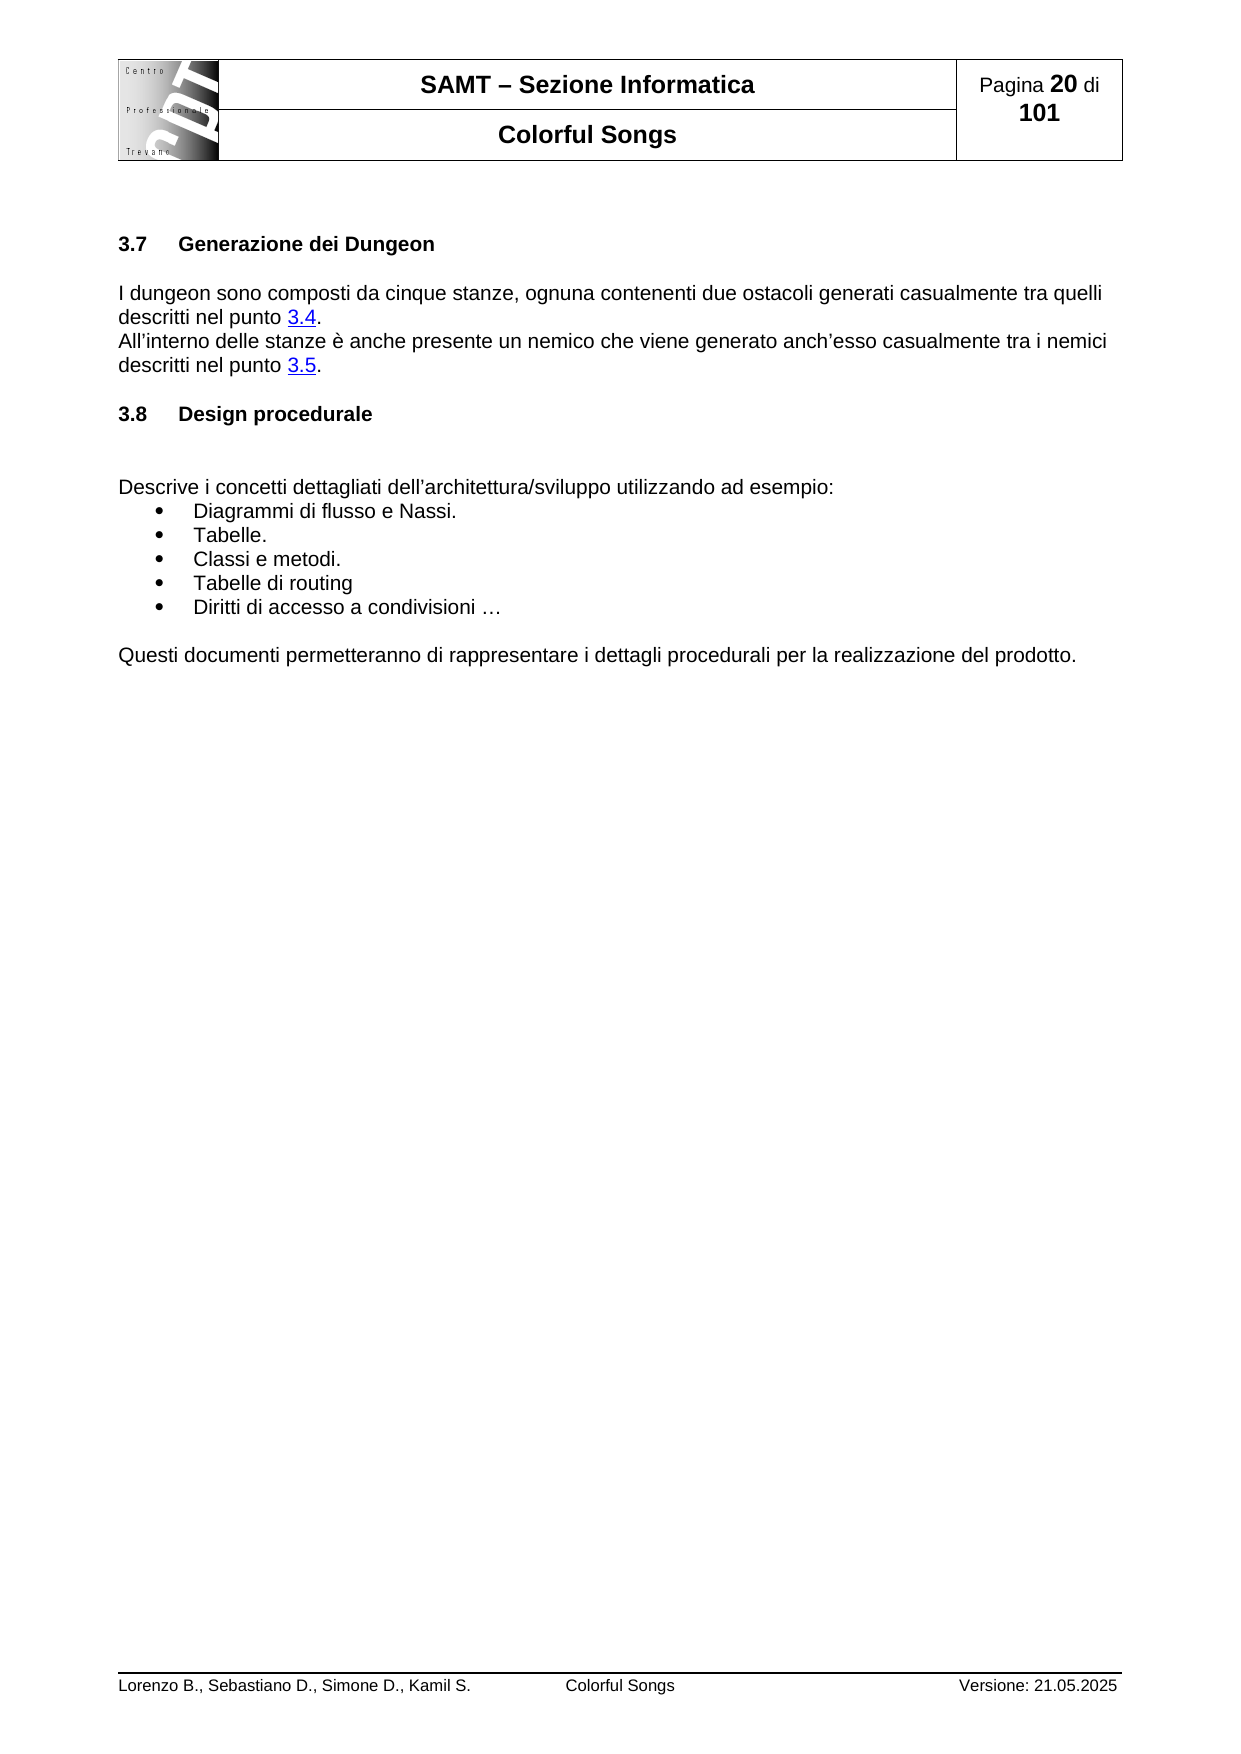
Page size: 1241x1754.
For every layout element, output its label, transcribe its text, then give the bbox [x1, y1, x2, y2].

subtitle Generazione dei Dungeon [118, 232, 1122, 256]
text Descrive i concetti dettagliati dell’architettura/sviluppo utilizzando ad esempio: [118, 474, 1122, 498]
list Diritti di accesso a condivisioni … [156, 595, 1122, 619]
text Questi documenti permetteranno di rappresentare i dettagli procedurali per la realizzazione del prodotto. [118, 643, 1122, 667]
subtitle Design procedurale [118, 402, 1122, 426]
picture [118, 60, 219, 160]
text I dungeon sono composti da cinque stanze, ognuna contenenti due ostacoli generati casualmente tra quelli descritti nel punto 3.4. [118, 281, 1122, 329]
list Classi e metodi. [156, 547, 1122, 571]
text All’interno delle stanze è anche presente un nemico che viene generato anch’esso casualmente tra i nemici descritti nel punto 3.5. [118, 329, 1122, 377]
list Diagrammi di flusso e Nassi. [156, 498, 1122, 522]
list Tabelle. [156, 522, 1122, 547]
list Tabelle di routing [156, 571, 1122, 595]
